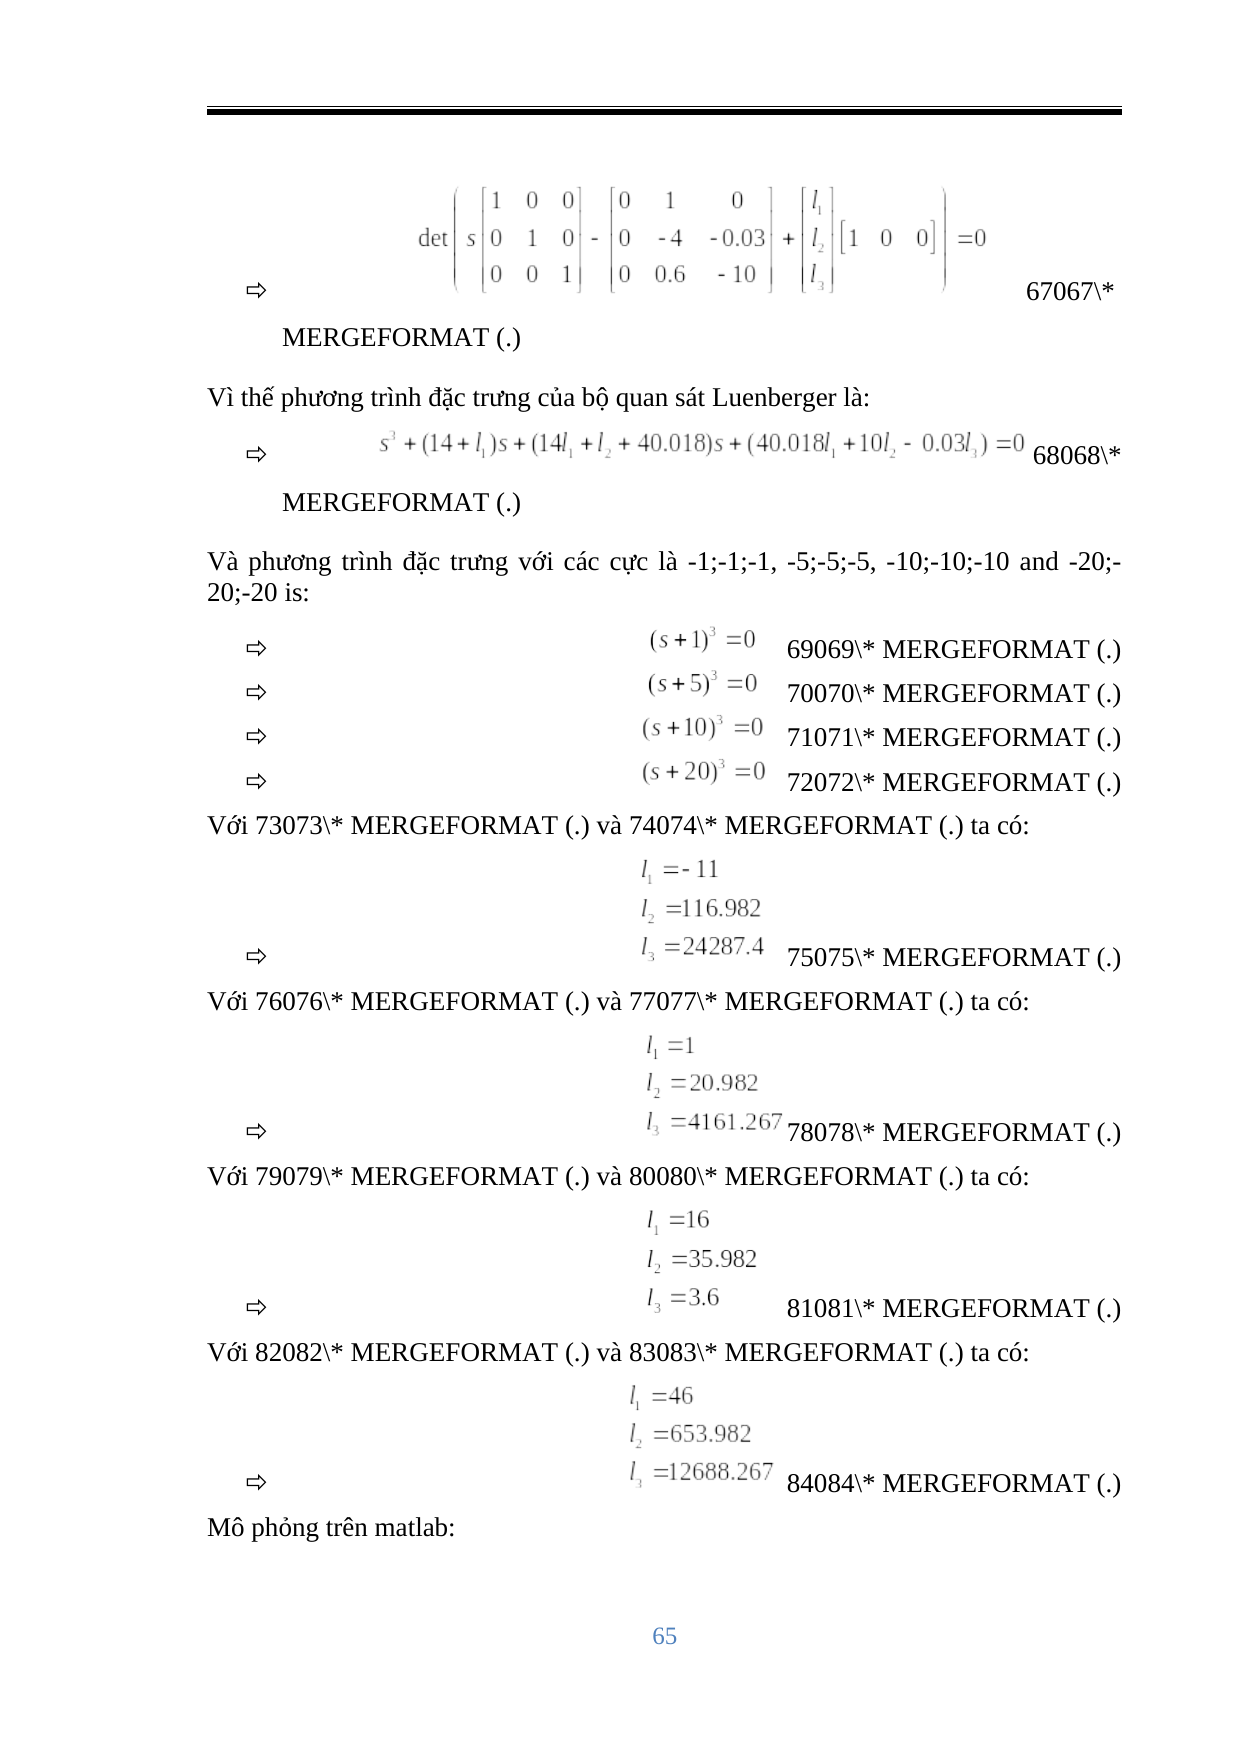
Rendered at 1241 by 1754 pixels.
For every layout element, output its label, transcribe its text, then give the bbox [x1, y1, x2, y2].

text Và phương trình đặc trưng với các cực là -1;-1;-1, -5;-5;-5, -10;-10;-10 and -20;-20;-20 is: [207, 545, 1122, 607]
text Mô phỏng trên matlab: [207, 1511, 1122, 1542]
text Với và ta có: [207, 809, 1122, 841]
text Với và ta có: [207, 985, 1122, 1016]
text Với và ta có: [207, 1160, 1122, 1191]
text Vì thế phương trình đặc trưng của bộ quan sát Luenberger là: [207, 381, 1122, 412]
text Với và ta có: [207, 1336, 1122, 1367]
